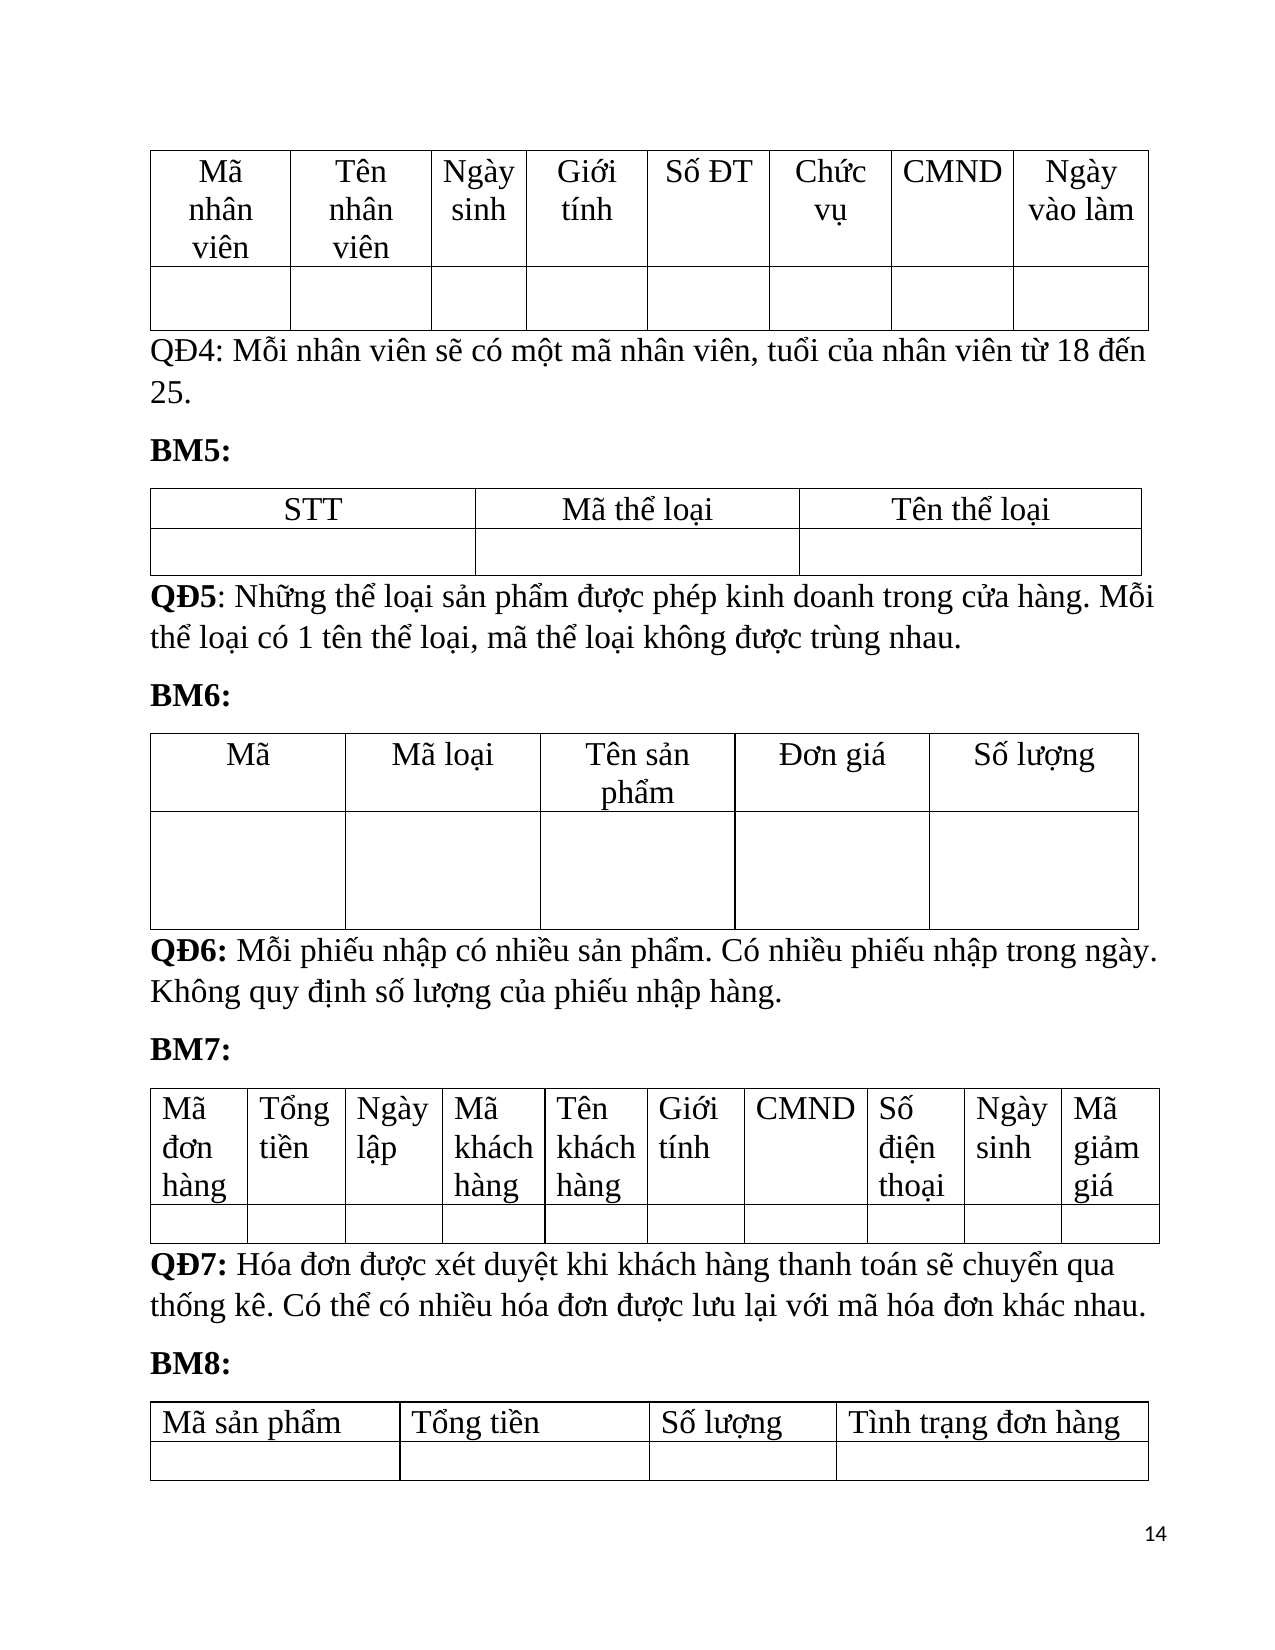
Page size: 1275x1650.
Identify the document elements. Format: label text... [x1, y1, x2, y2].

table_cell [432, 267, 526, 330]
table_cell [736, 812, 929, 929]
text BM8: [150, 1343, 1167, 1382]
table_header Số ĐT [648, 151, 769, 266]
table_header Ngày sinh [432, 151, 526, 266]
table_header Số điện thoại [868, 1089, 964, 1203]
table_cell [892, 267, 1013, 330]
table_cell [837, 1442, 1148, 1480]
table_header Mã khách hàng [443, 1089, 544, 1203]
table_cell [868, 1205, 964, 1243]
table_header Giới tính [648, 1089, 744, 1203]
table_cell [443, 1205, 544, 1243]
table_header CMND [892, 151, 1013, 266]
table_cell [151, 812, 345, 929]
text QĐ6: Mỗi phiếu nhập có nhiều sản phẩm. Có nhiều phiếu nhập trong ngày. Không quy định số lượng của phiếu nhập hàng. [150, 930, 1167, 1010]
table_header Ngày vào làm [1014, 151, 1148, 266]
table_cell [151, 1205, 247, 1243]
table_header Giới tính [527, 151, 647, 266]
text BM7: [150, 1029, 1167, 1068]
table_cell [546, 1205, 647, 1243]
table_cell [541, 812, 734, 929]
table_cell [151, 1442, 399, 1480]
table_header Mã loại [346, 734, 540, 811]
table_header Số lượng [930, 734, 1138, 811]
table_header Tên khách hàng [546, 1089, 647, 1203]
table_header Chức vụ [770, 151, 891, 266]
table_header STT [151, 489, 475, 527]
table_header Tên sản phẩm [541, 734, 734, 811]
table_header Tổng tiền [401, 1403, 649, 1441]
table_cell [401, 1442, 649, 1480]
table_header Mã nhân viên [151, 151, 290, 266]
table_header Đơn giá [736, 734, 929, 811]
table_header Tình trạng đơn hàng [837, 1403, 1148, 1441]
table_cell [476, 529, 799, 575]
table_cell [291, 267, 431, 330]
table_header Mã đơn hàng [151, 1089, 247, 1203]
table_cell [1062, 1205, 1159, 1243]
table_cell [648, 267, 769, 330]
text QĐ5: Những thể loại sản phẩm được phép kinh doanh trong cửa hàng. Mỗi thể loại có 1 tên thể loại, mã thể loại không được trùng nhau. [150, 576, 1167, 656]
table_header Số lượng [650, 1403, 836, 1441]
table_cell [346, 812, 540, 929]
table_cell [527, 267, 647, 330]
table_cell [800, 529, 1141, 575]
table_header Ngày lập [346, 1089, 442, 1203]
text QĐ4: Mỗi nhân viên sẽ có một mã nhân viên, tuổi của nhân viên từ 18 đến 25. [150, 331, 1167, 410]
table_header Tên thể loại [800, 489, 1141, 527]
table_header Mã sản phẩm [151, 1403, 399, 1441]
table_header Mã thể loại [476, 489, 799, 527]
table_cell [930, 812, 1138, 929]
table_cell [965, 1205, 1061, 1243]
table_cell [346, 1205, 442, 1243]
table_header Mã [151, 734, 345, 811]
table_cell [151, 529, 475, 575]
table_header Mã giảm giá [1062, 1089, 1159, 1203]
table_header Tổng tiền [248, 1089, 345, 1203]
table_header CMND [745, 1089, 867, 1203]
table_cell [650, 1442, 836, 1480]
text BM5: [150, 430, 1167, 468]
table_cell [648, 1205, 744, 1243]
text QĐ7: Hóa đơn được xét duyệt khi khách hàng thanh toán sẽ chuyển qua thống kê. Có thể có nhiều hóa đơn được lưu lại với mã hóa đơn khác nhau. [150, 1244, 1167, 1324]
table_cell [1014, 267, 1148, 330]
table_cell [248, 1205, 345, 1243]
table_cell [770, 267, 891, 330]
table_cell [745, 1205, 867, 1243]
table_cell [151, 267, 290, 330]
table_header Ngày sinh [965, 1089, 1061, 1203]
table_header Tên nhân viên [291, 151, 431, 266]
text BM6: [150, 675, 1167, 714]
